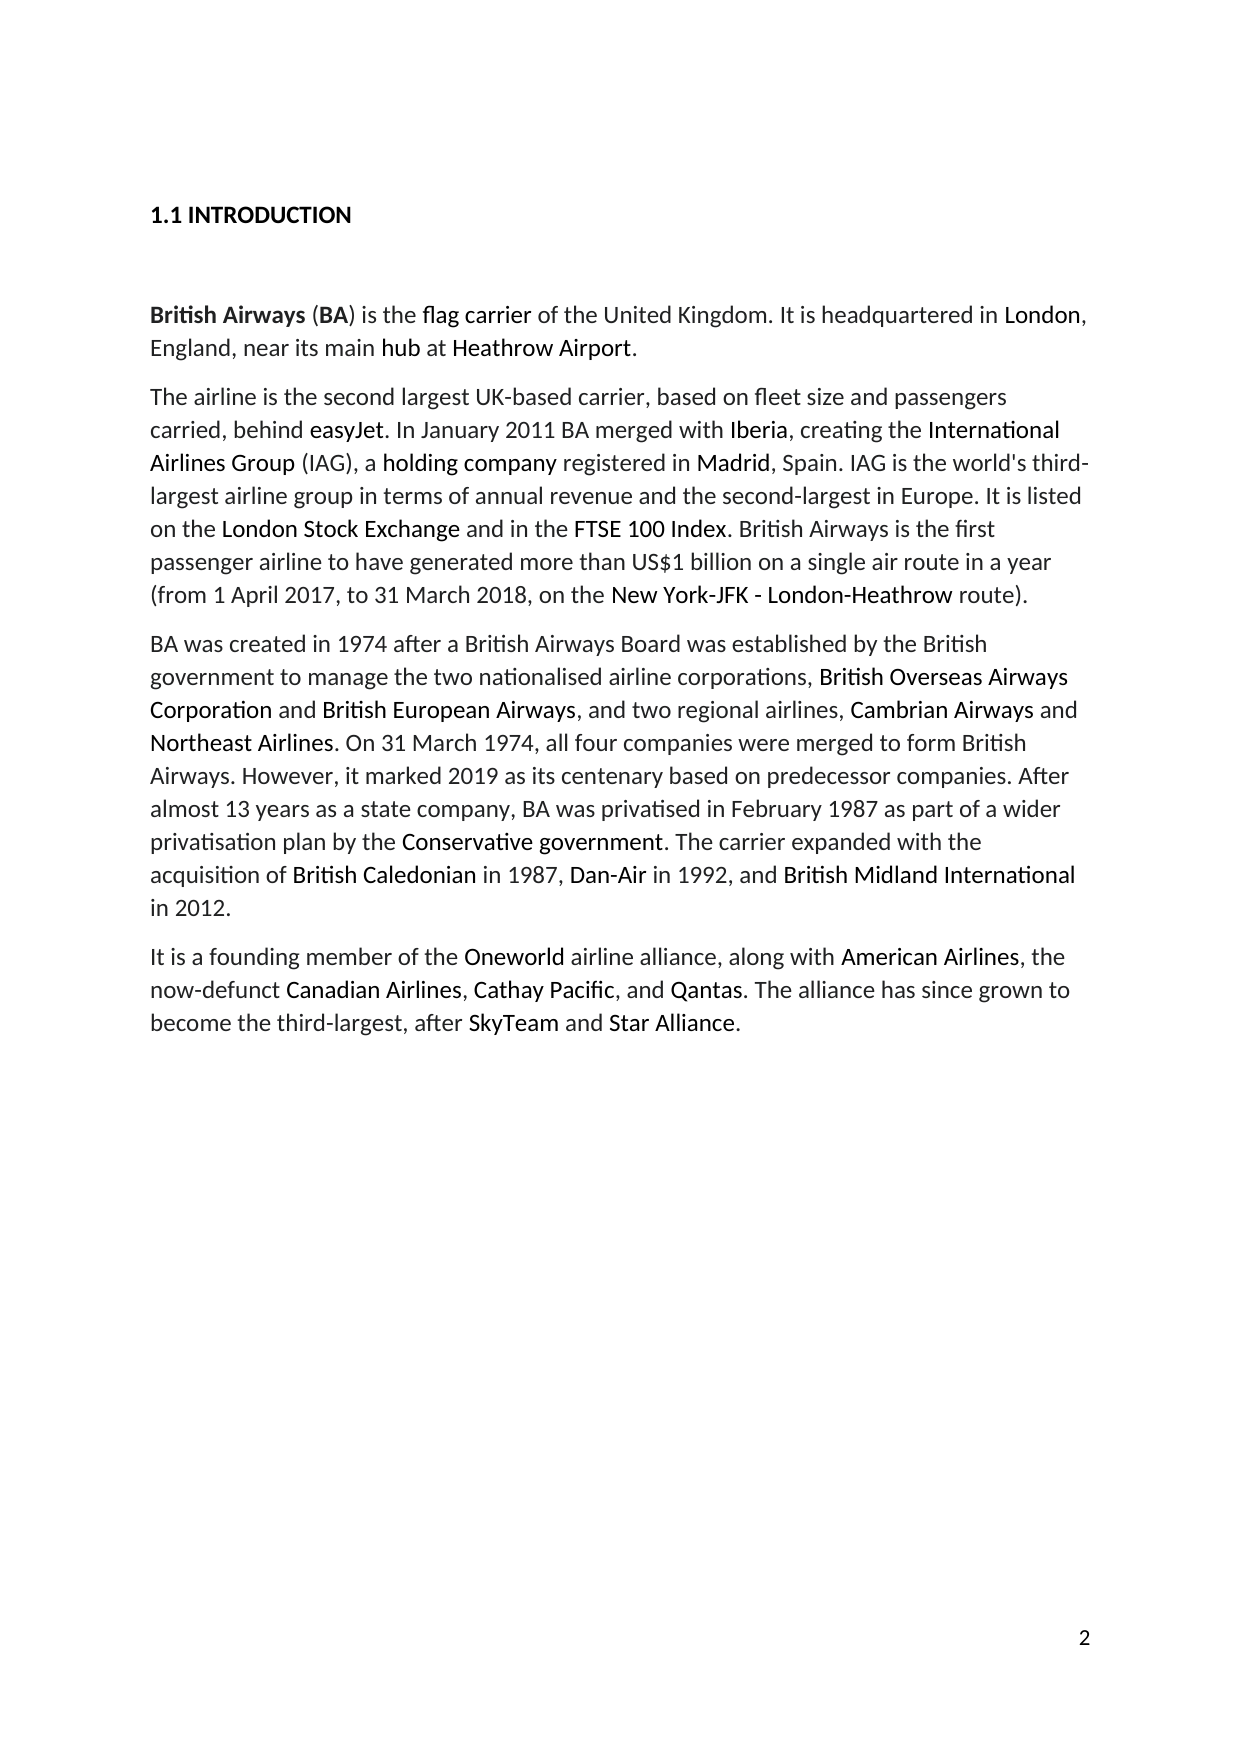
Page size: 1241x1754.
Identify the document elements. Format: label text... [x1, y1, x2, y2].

text It is a founding member of the Oneworld airline alliance, along with American Airlines, the now-defunct Canadian Airlines, Cathay Pacific, and Qantas. The alliance has since grown to become the third-largest, after SkyTeam and Star Alliance. [150, 941, 1090, 1038]
text 1.1 INTRODUCTION [150, 199, 1090, 230]
text BA was created in 1974 after a British Airways Board was established by the British government to manage the two nationalised airline corporations, British Overseas Airways Corporation and British European Airways, and two regional airlines, Cambrian Airways and Northeast Airlines. On 31 March 1974, all four companies were merged to form British Airways. However, it marked 2019 as its centenary based on predecessor companies. After almost 13 years as a state company, BA was privatised in February 1987 as part of a wider privatisation plan by the Conservative government. The carrier expanded with the acquisition of British Caledonian in 1987, Dan-Air in 1992, and British Midland International in 2012. [150, 628, 1090, 922]
text British Airways (BA) is the flag carrier of the United Kingdom. It is headquartered in London, England, near its main hub at Heathrow Airport. [150, 299, 1090, 362]
text The airline is the second largest UK-based carrier, based on fleet size and passengers carried, behind easyJet. In January 2011 BA merged with Iberia, creating the International Airlines Group (IAG), a holding company registered in Madrid, Spain. IAG is the world's third-largest airline group in terms of annual revenue and the second-largest in Europe. It is listed on the London Stock Exchange and in the FTSE 100 Index. British Airways is the first passenger airline to have generated more than US$1 billion on a single air route in a year (from 1 April 2017, to 31 March 2018, on the New York-JFK - London-Heathrow route). [150, 381, 1090, 609]
